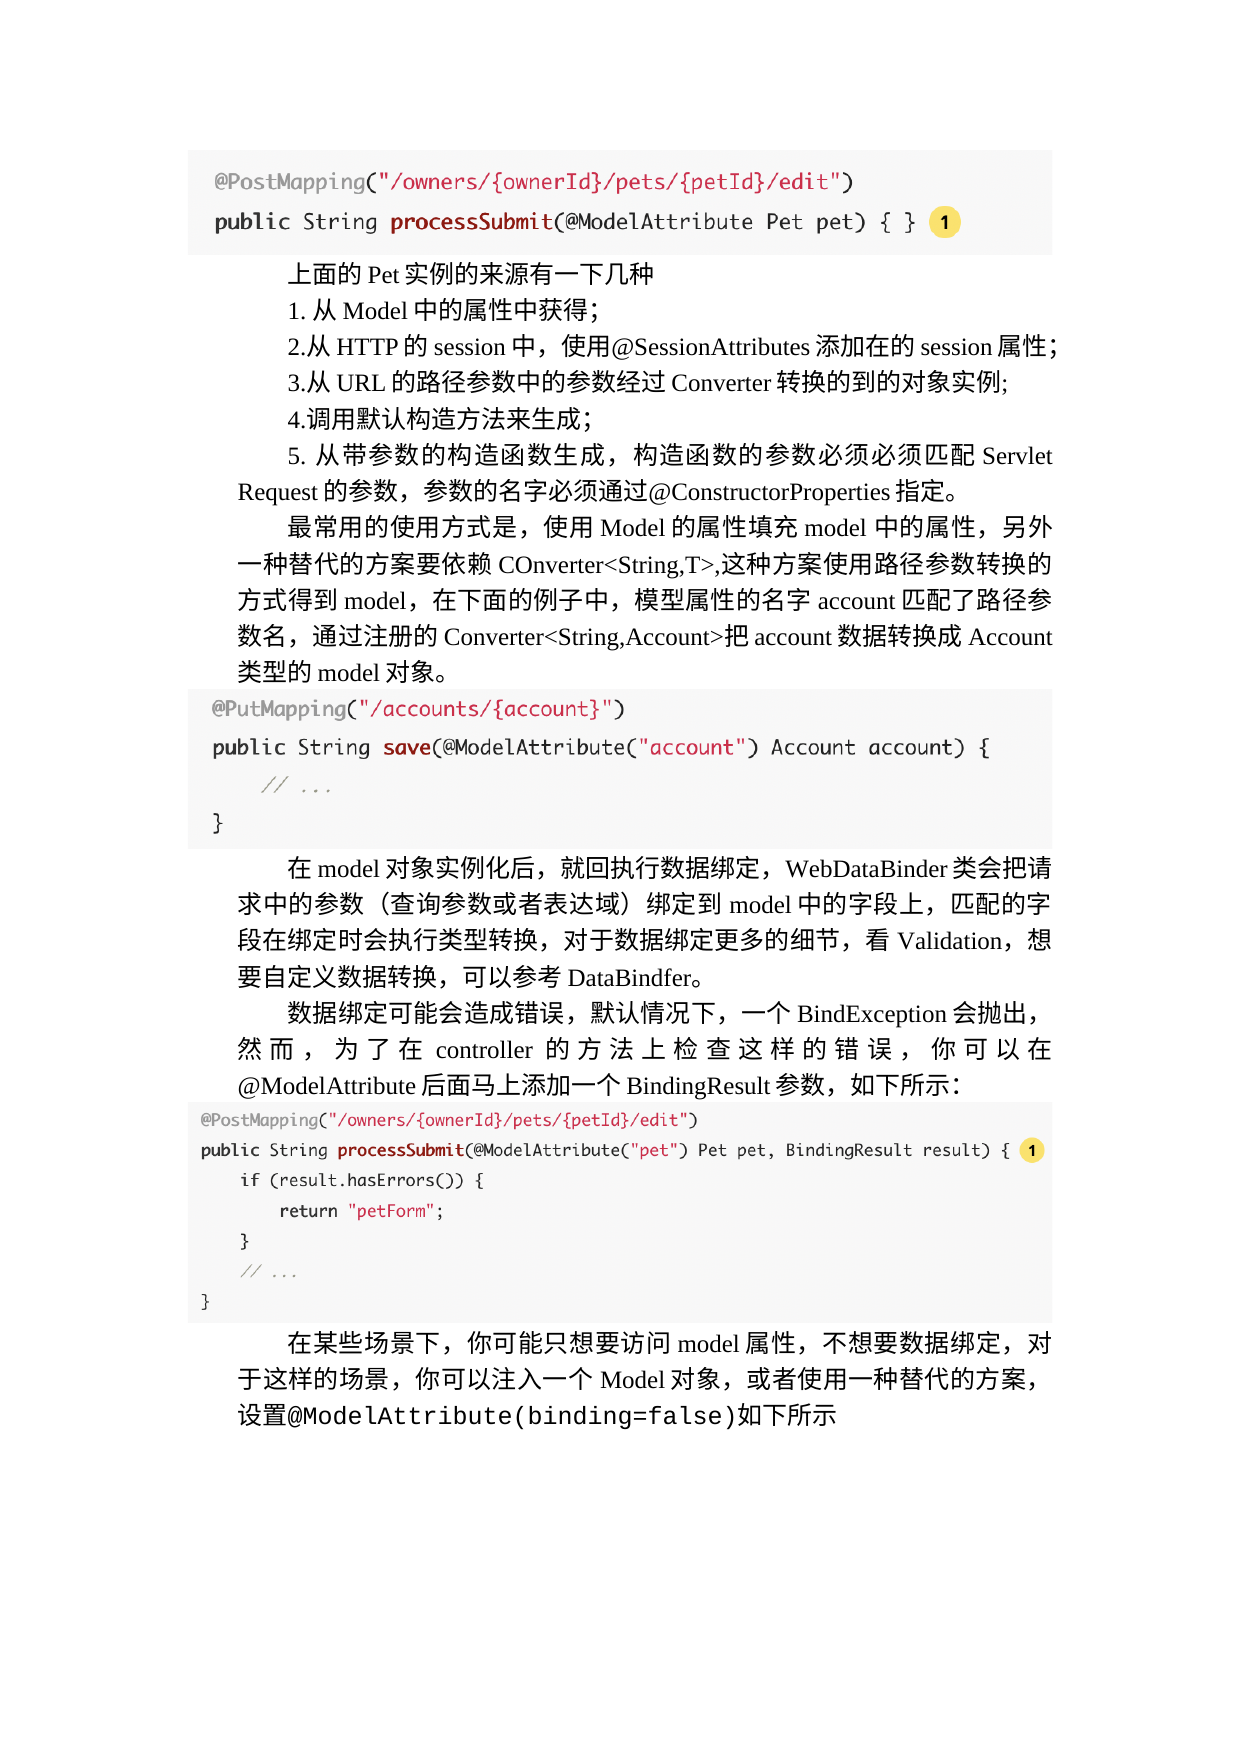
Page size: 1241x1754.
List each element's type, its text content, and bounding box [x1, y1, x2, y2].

text 在model对象实例化后，就回执行数据绑定，WebDataBinder类会把请求中的参数（查询参数或者表达域）绑定到model中的字段上，匹配的字段在绑定时会执行类型转换，对于数据绑定更多的细节，看Validation，想要自定义数据转换，可以参考DataBindfer。 [237, 849, 1053, 993]
text 上面的Pet实例的来源有一下几种 [237, 255, 1053, 290]
text 5. 从带参数的构造函数生成，构造函数的参数必须必须匹配Servlet Request的参数，参数的名字必须通过@ConstructorProperties指定。 [237, 435, 1053, 508]
text 在某些场景下，你可能只想要访问model属性，不想要数据绑定，对于这样的场景，你可以注入一个Model对象，或者使用一种替代的方案，设置@ModelAttribute(binding=false)如下所示 [237, 1323, 1053, 1432]
text 最常用的使用方式是，使用Model的属性填充model 中的属性，另外一种替代的方案要依赖COnverter<String,T>,这种方案使用路径参数转换的方式得到model，在下面的例子中，模型属性的名字account匹配了路径参数名，通过注册的Converter<String,Account>把account数据转换成Account类型的model对象。 [237, 508, 1053, 689]
picture [187, 689, 1053, 849]
text 1. 从Model中的属性中获得； [237, 290, 1053, 327]
text 2.从HTTP的session中，使用@SessionAttributes添加在的session属性； [237, 327, 1053, 363]
text 4.调用默认构造方法来生成； [237, 399, 1053, 435]
picture [187, 1102, 1053, 1323]
picture [187, 150, 1053, 255]
text 数据绑定可能会造成错误，默认情况下，一个BindException会抛出，然而，为了在controller的方法上检查这样的错误，你可以在@ModelAttribute后面马上添加一个BindingResult参数，如下所示： [237, 993, 1053, 1102]
text 3.从URL的路径参数中的参数经过Converter转换的到的对象实例; [237, 363, 1053, 399]
